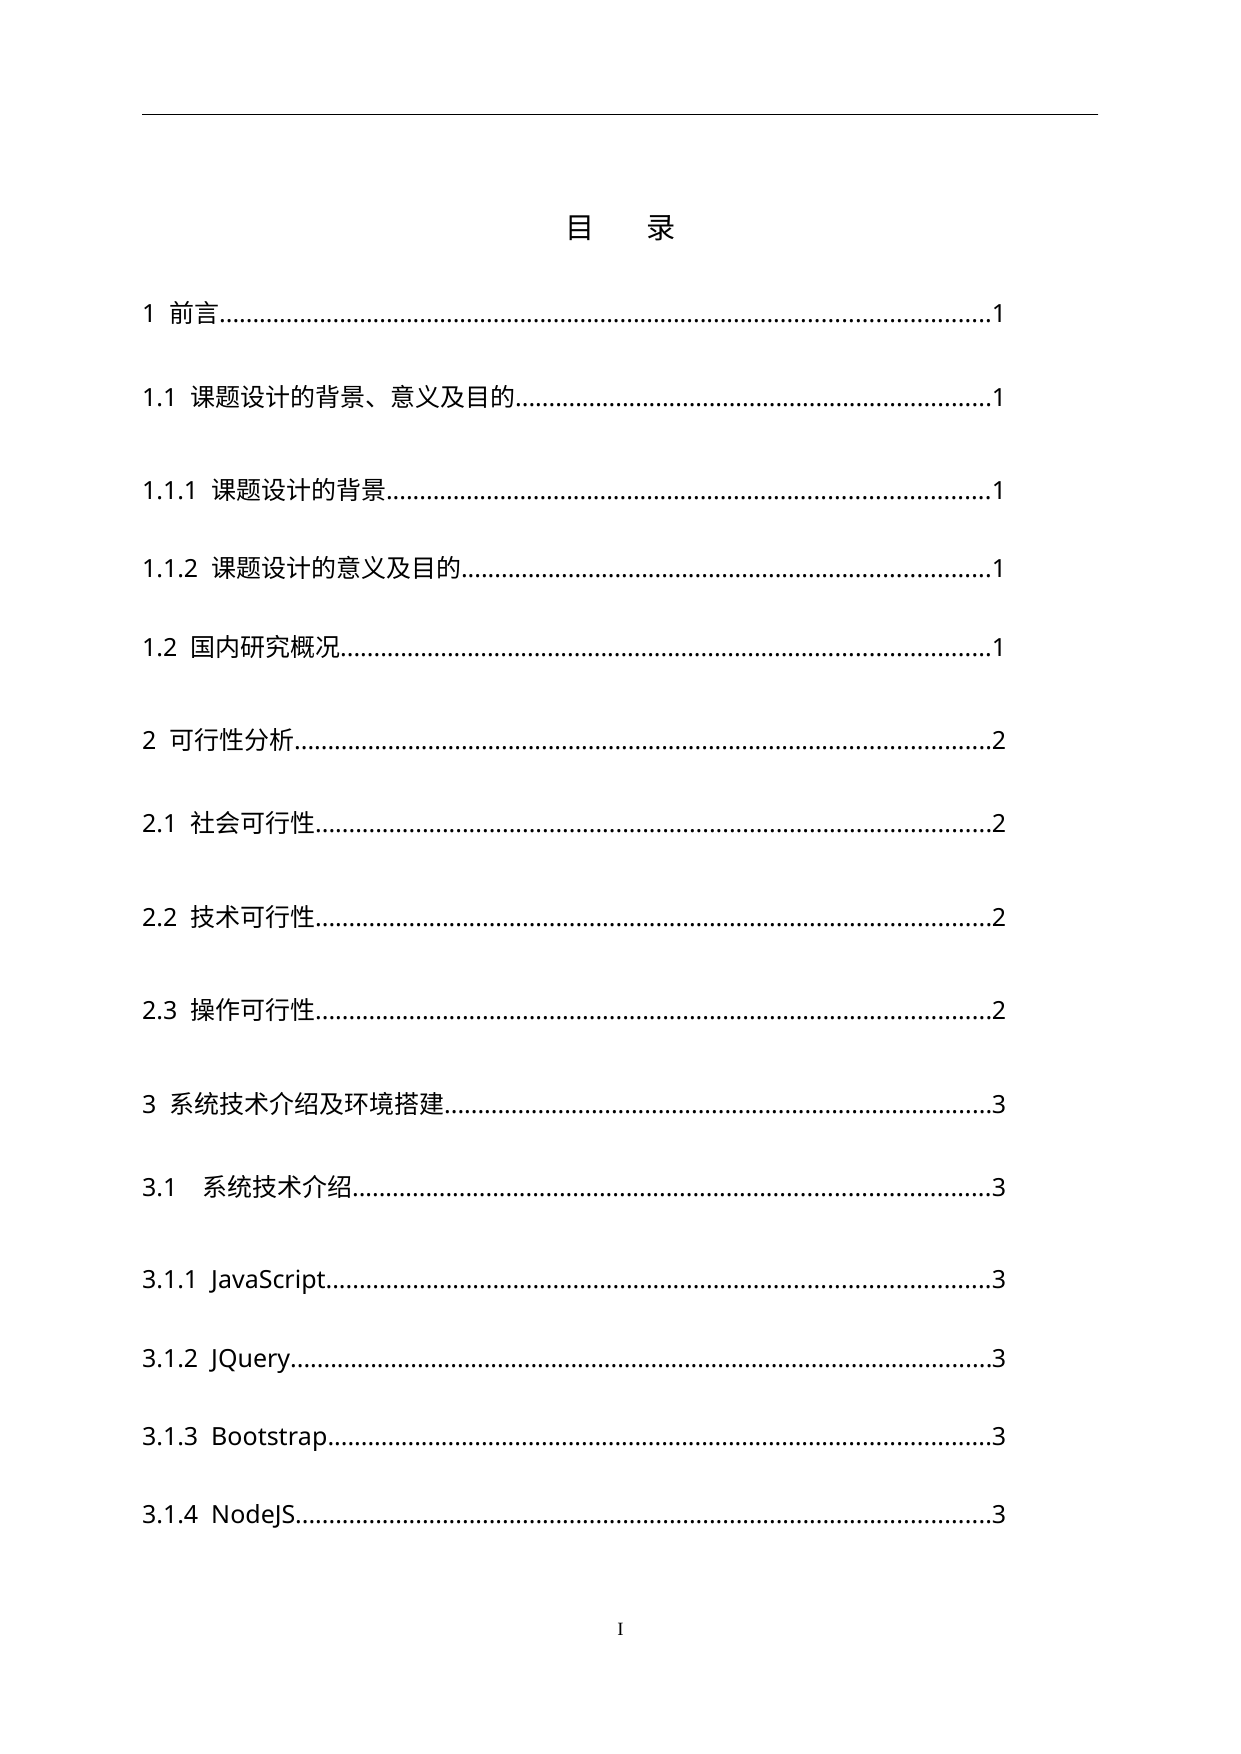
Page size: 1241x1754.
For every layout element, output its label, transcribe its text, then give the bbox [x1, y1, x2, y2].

text 3.1.2 JQuery 3 [142, 1325, 1098, 1390]
text 2.1 社会可行性 2 [142, 789, 1098, 854]
text 1.1.2 课题设计的意义及目的 1 [142, 534, 1098, 599]
text 1.1.1 课题设计的背景 1 [142, 456, 1098, 521]
text 3.1.3 Bootstrap 3 [142, 1403, 1098, 1468]
text 3.1.4 NodeJS 3 [142, 1481, 1098, 1546]
text 2 可行性分析 2 [142, 706, 1098, 771]
text 1 前言 1 [142, 279, 1098, 344]
text 1.2 国内研究概况 1 [142, 613, 1098, 678]
text 2.3 操作可行性 2 [142, 976, 1098, 1041]
text 目 录 [142, 193, 1098, 258]
text 3 系统技术介绍及环境搭建 3 [142, 1070, 1098, 1135]
text 3.1 系统技术介绍 3 [142, 1153, 1098, 1218]
text 3.1.1 JavaScript 3 [142, 1247, 1098, 1312]
text 2.2 技术可行性 2 [142, 883, 1098, 948]
text 1.1 课题设计的背景、意义及目的 1 [142, 363, 1098, 428]
